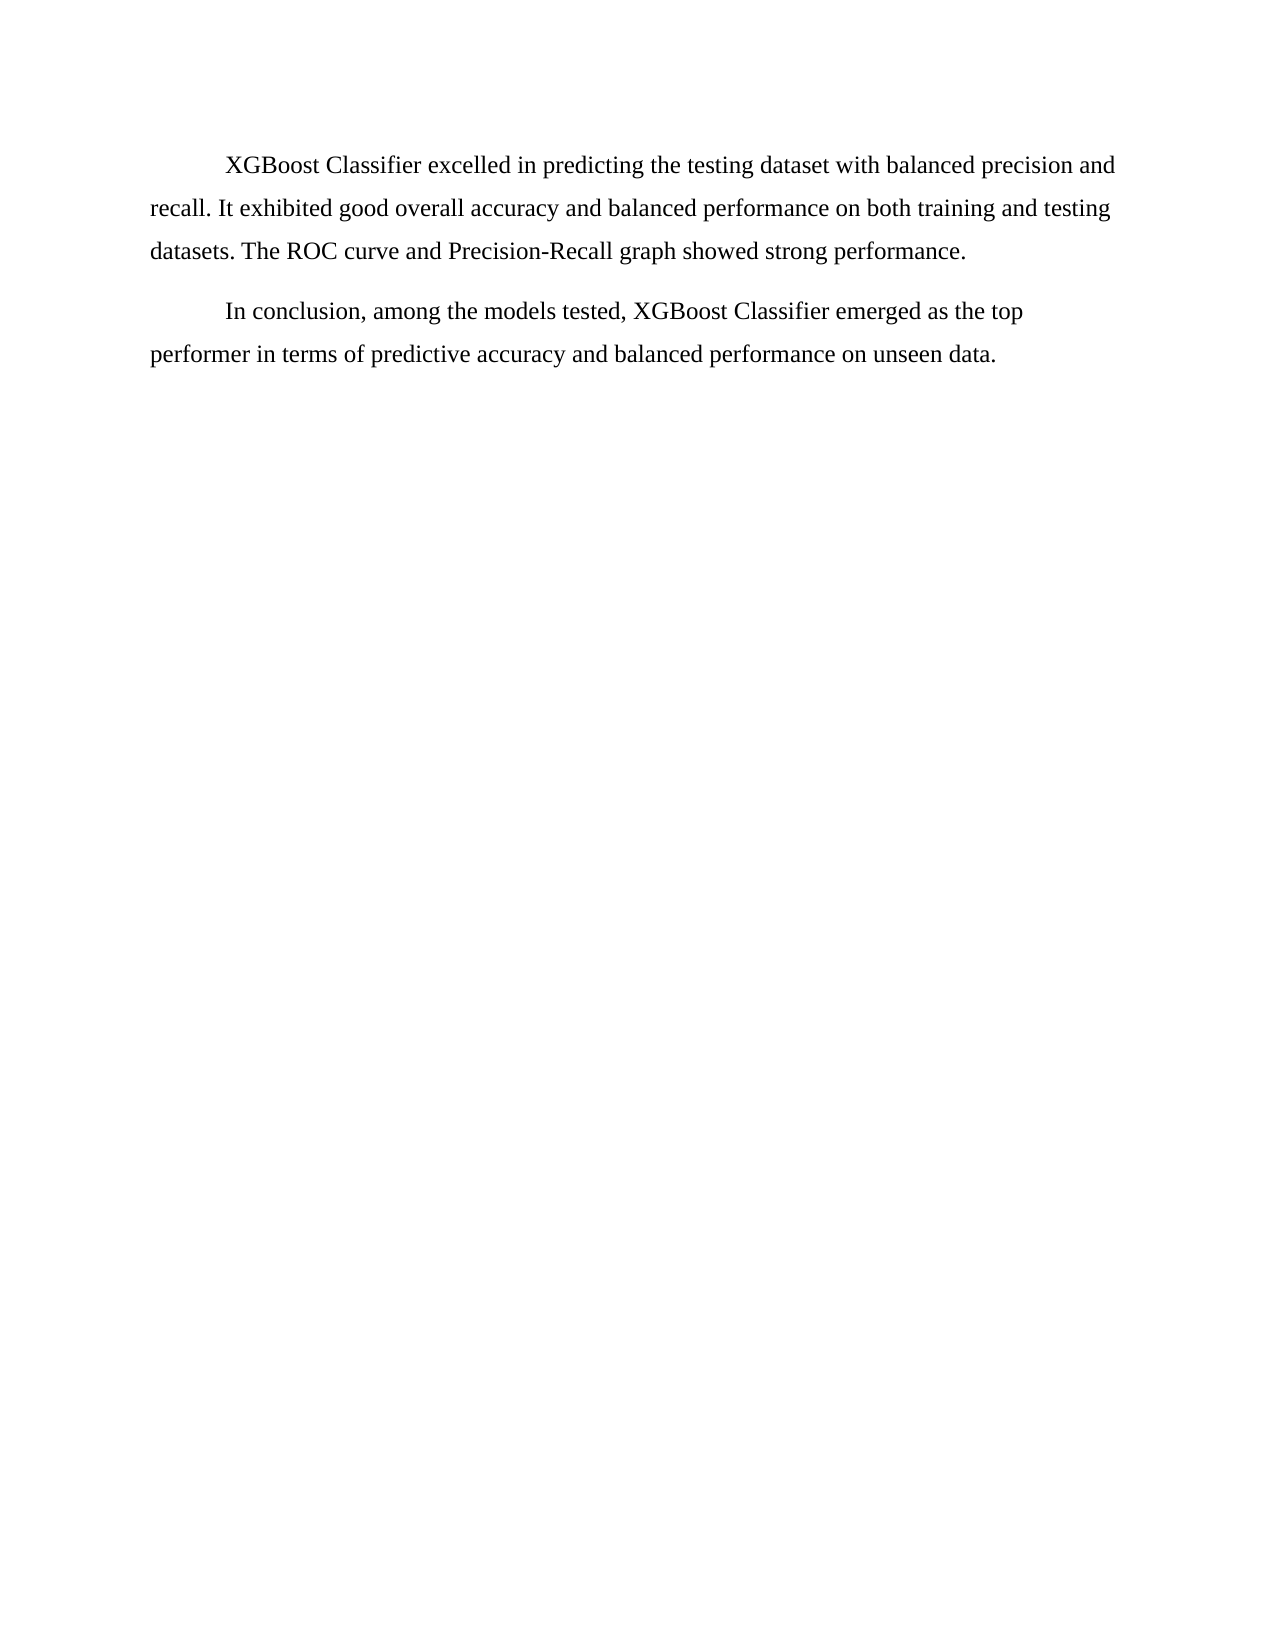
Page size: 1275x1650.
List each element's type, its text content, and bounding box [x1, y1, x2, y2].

text XGBoost Classifier excelled in predicting the testing dataset with balanced precision and recall. It exhibited good overall accuracy and balanced performance on both training and testing datasets. The ROC curve and Precision-Recall graph showed strong performance. [150, 150, 1125, 265]
text In conclusion, among the models tested, XGBoost Classifier emerged as the top performer in terms of predictive accuracy and balanced performance on unseen data. [150, 296, 1125, 368]
